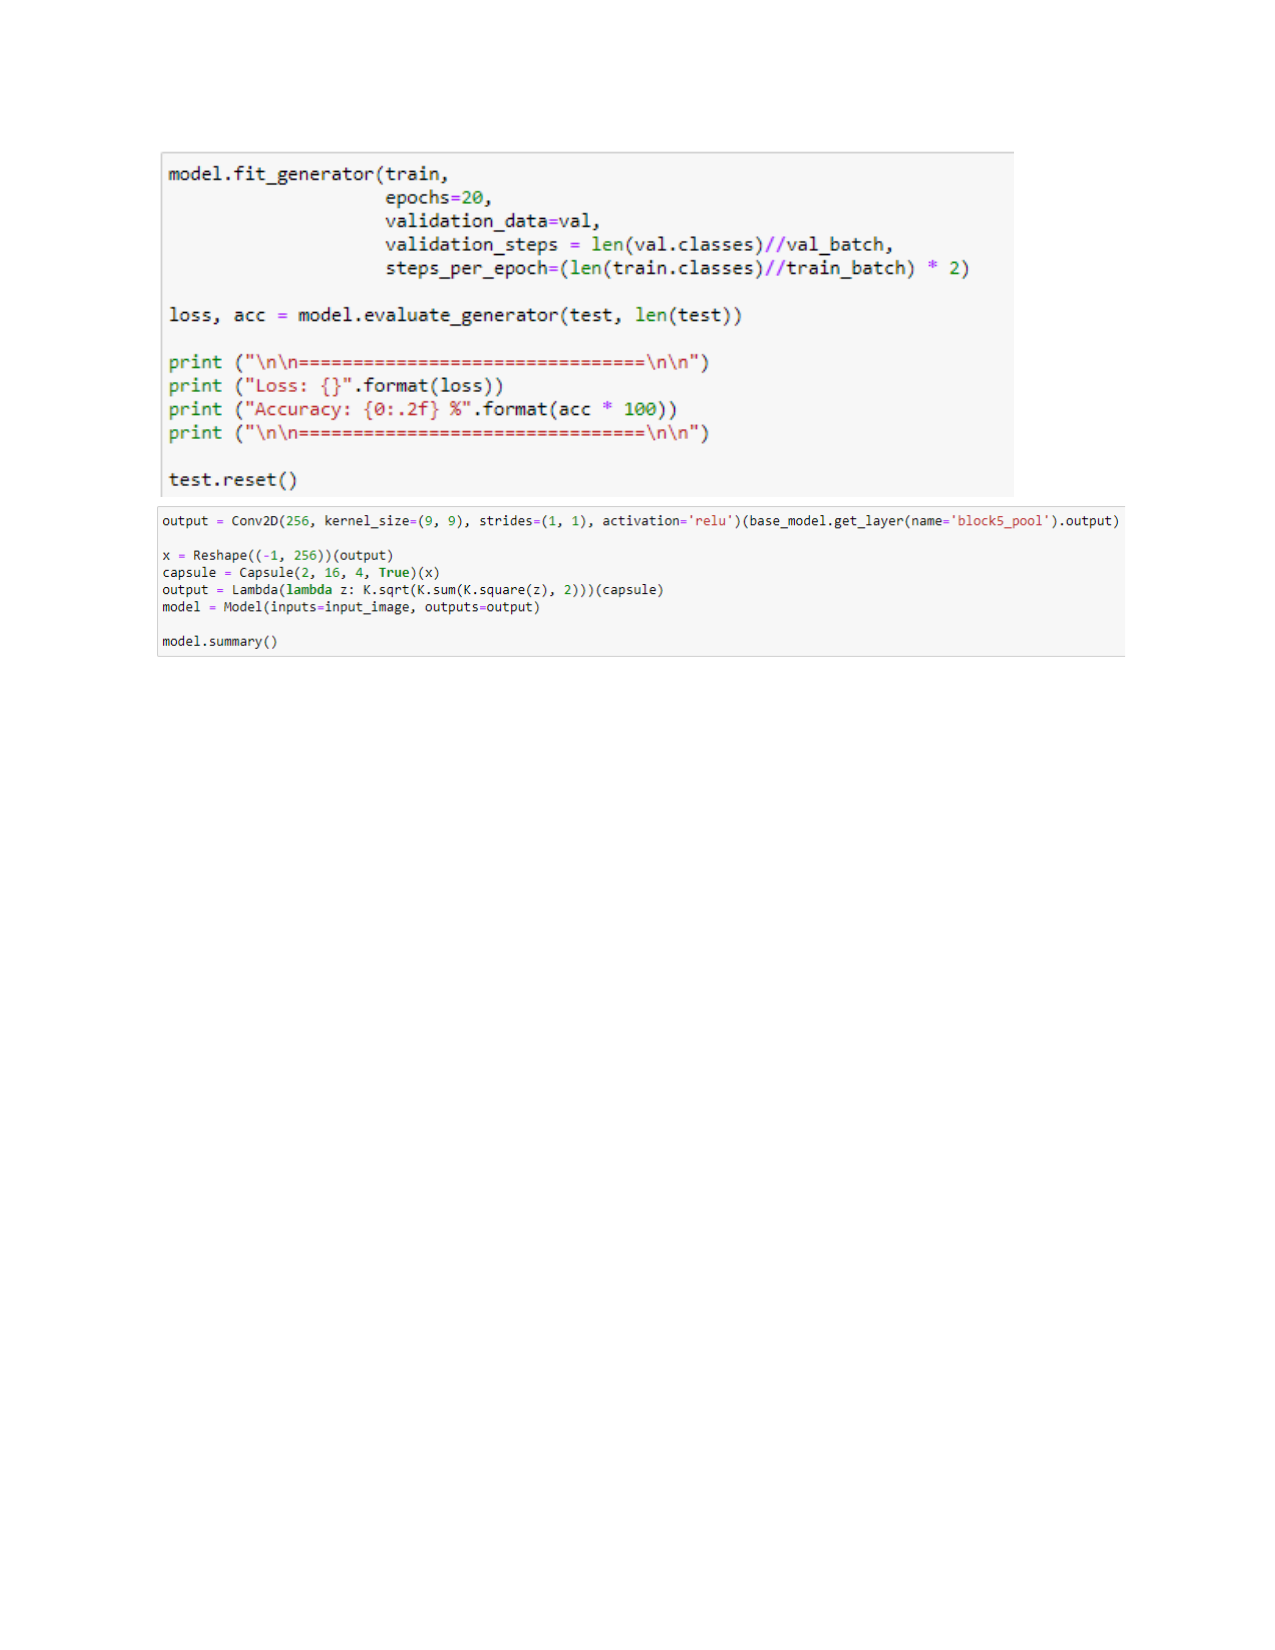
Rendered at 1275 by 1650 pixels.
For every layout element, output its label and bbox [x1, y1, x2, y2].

picture [150, 150, 1014, 497]
picture [150, 501, 1125, 665]
